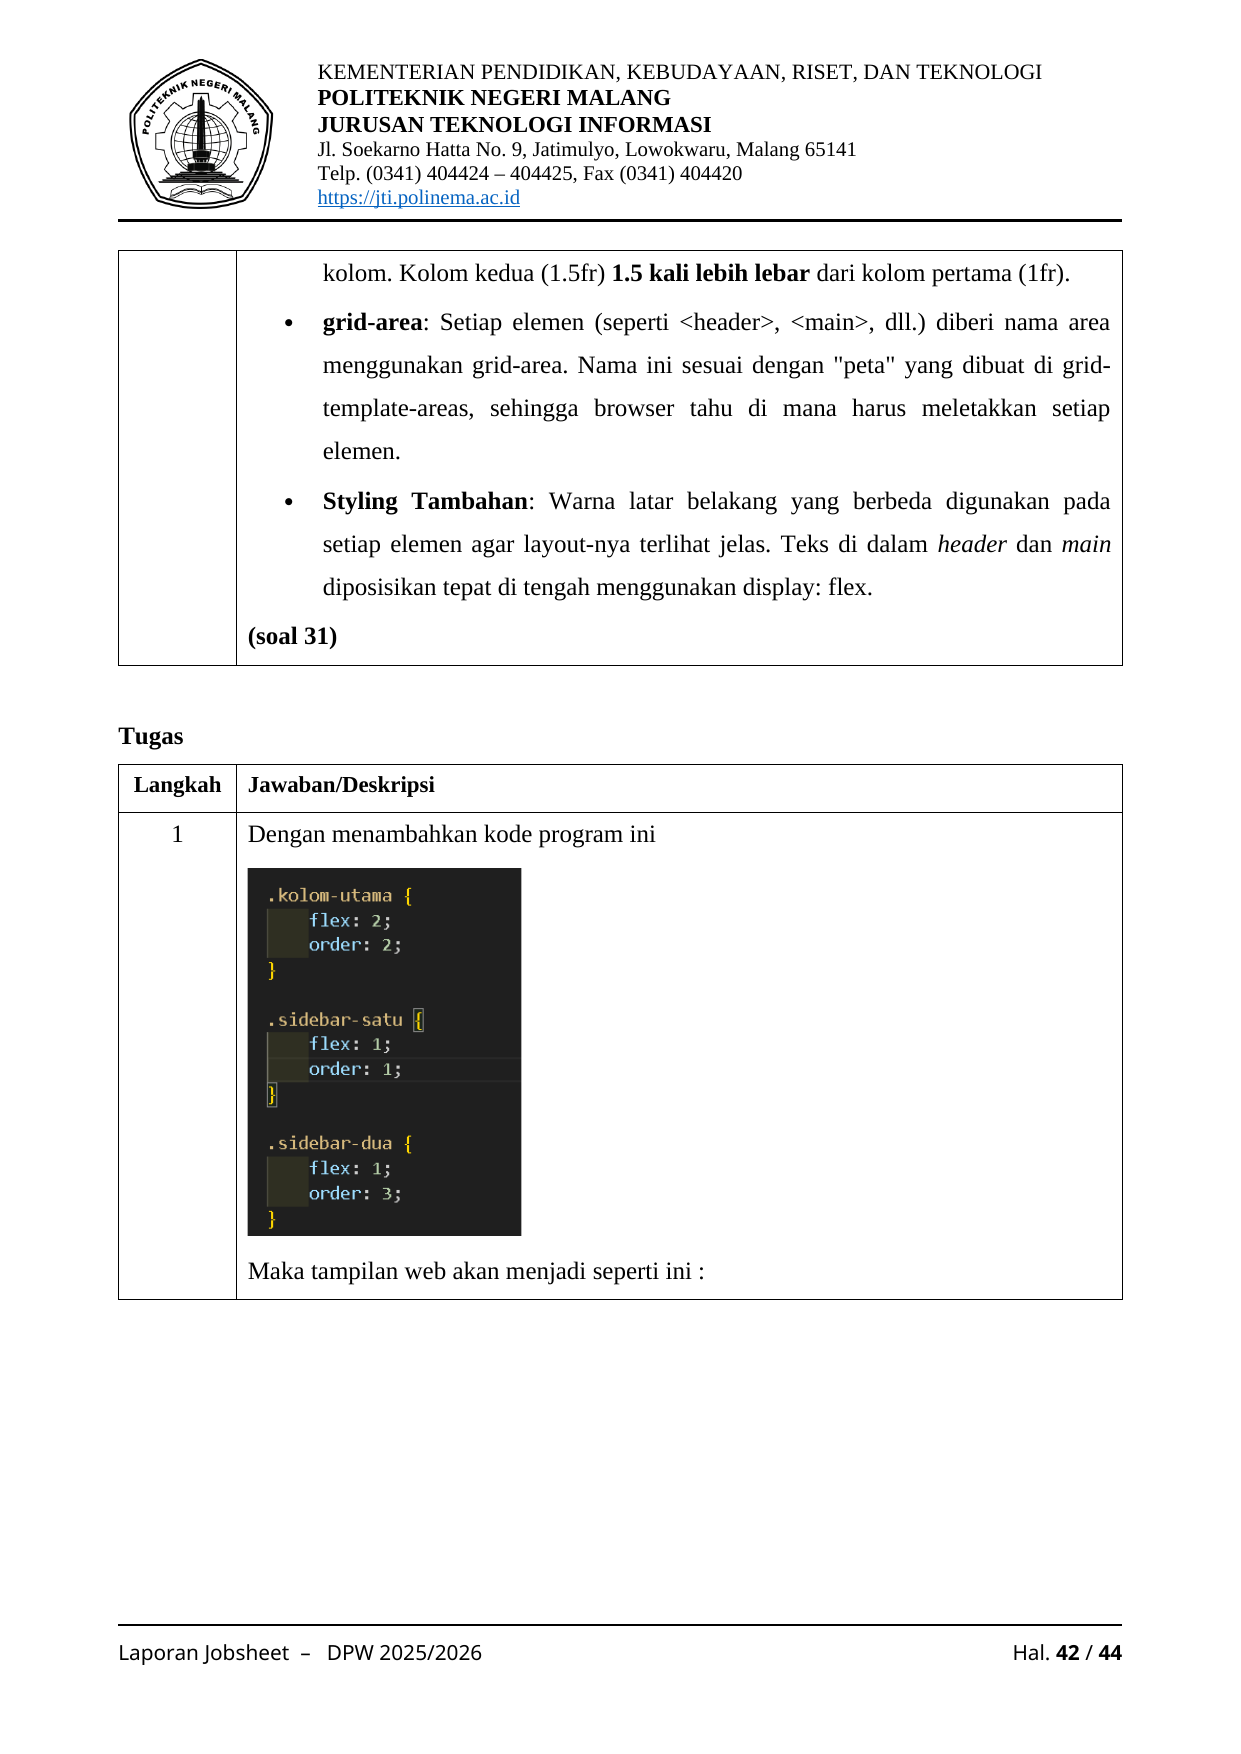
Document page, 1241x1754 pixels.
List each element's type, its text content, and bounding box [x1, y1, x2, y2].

table_header Langkah [119, 765, 236, 812]
table_cell Dengan menambahkan kode program ini Maka tampilan web akan menjadi seperti ini : [237, 813, 1122, 1299]
table_cell 3 [119, 251, 236, 664]
table_header Jawaban/Deskripsi [237, 765, 1122, 812]
text Tugas [118, 721, 1122, 750]
picture [247, 868, 522, 1236]
picture [129, 59, 275, 209]
table_cell 1 [119, 813, 236, 1299]
